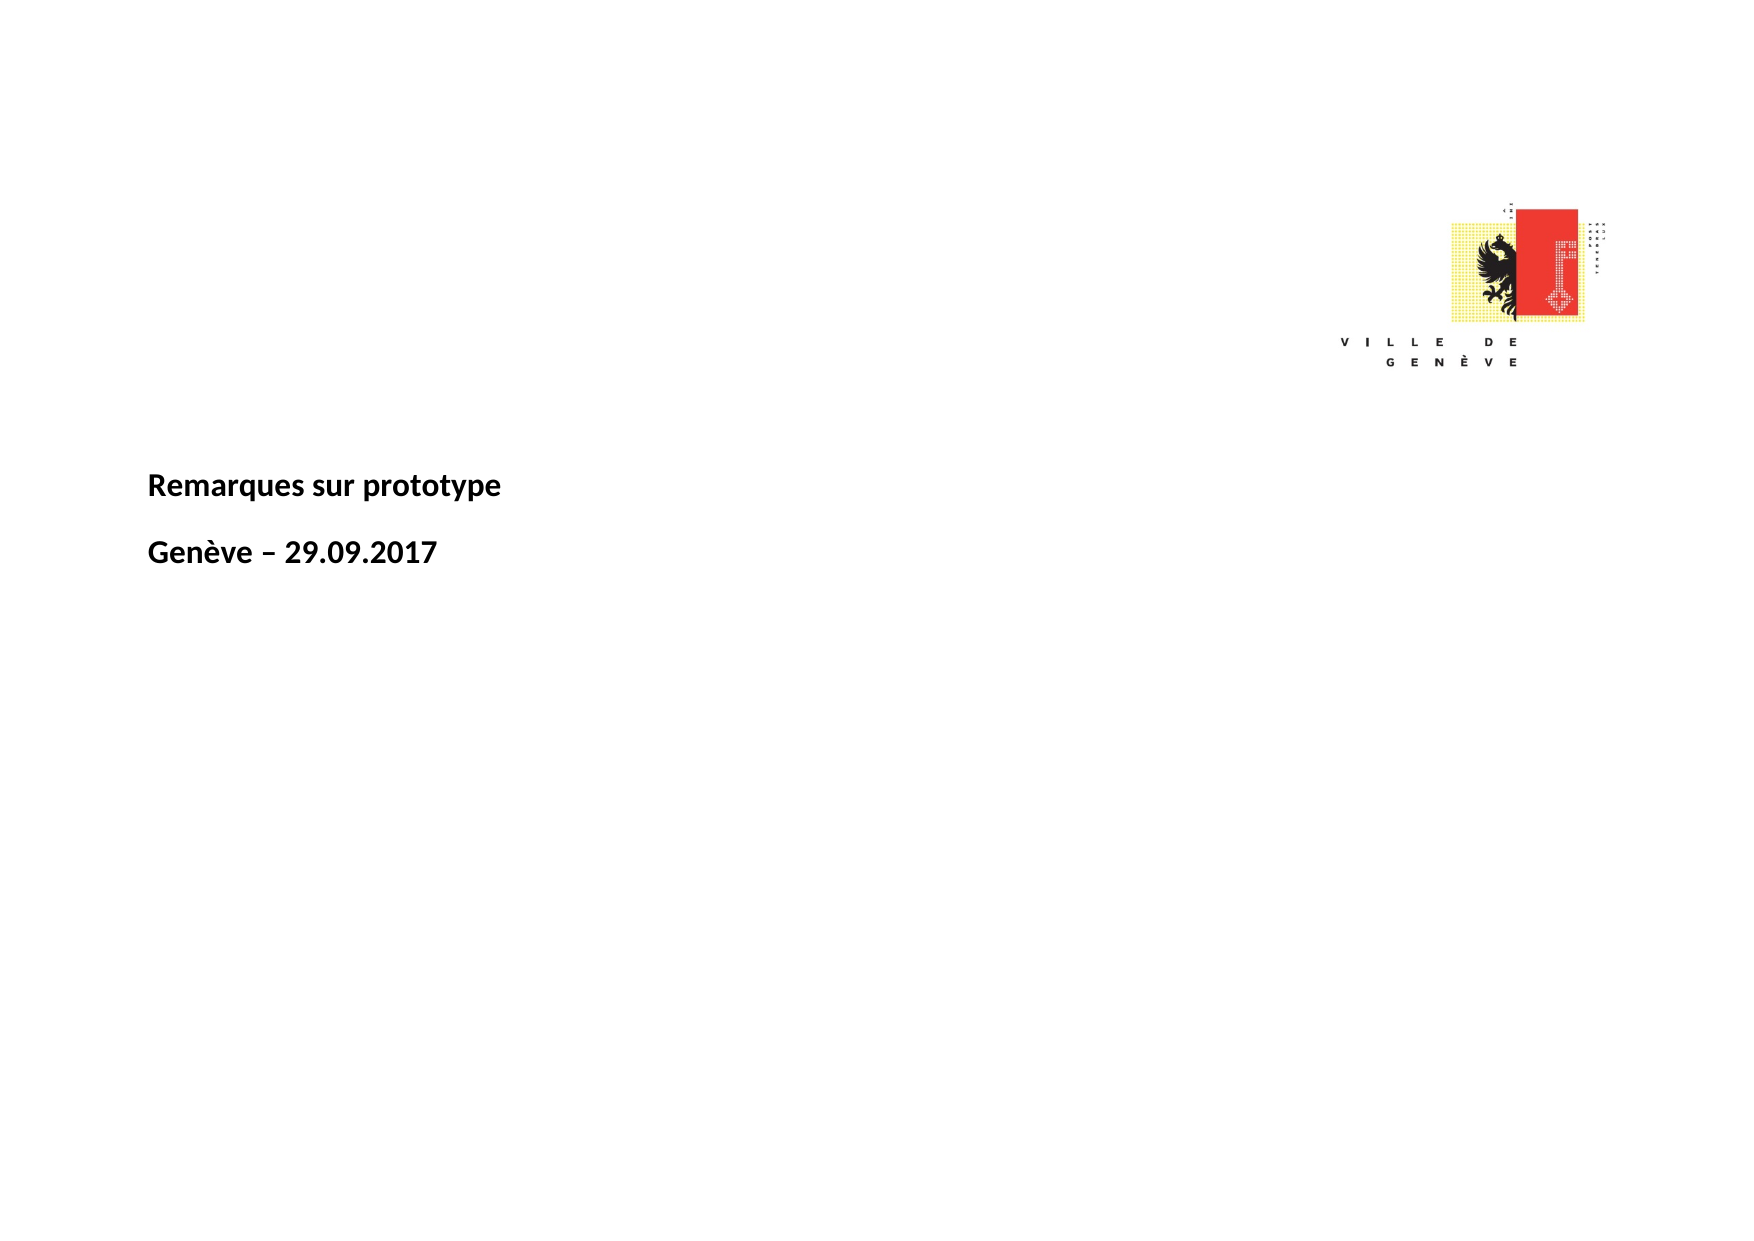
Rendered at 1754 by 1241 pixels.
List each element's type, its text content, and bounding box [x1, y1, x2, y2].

text Genève – 29.09.2017 [148, 531, 1606, 572]
text Remarques sur prototype [148, 464, 1606, 504]
picture [1337, 200, 1607, 371]
